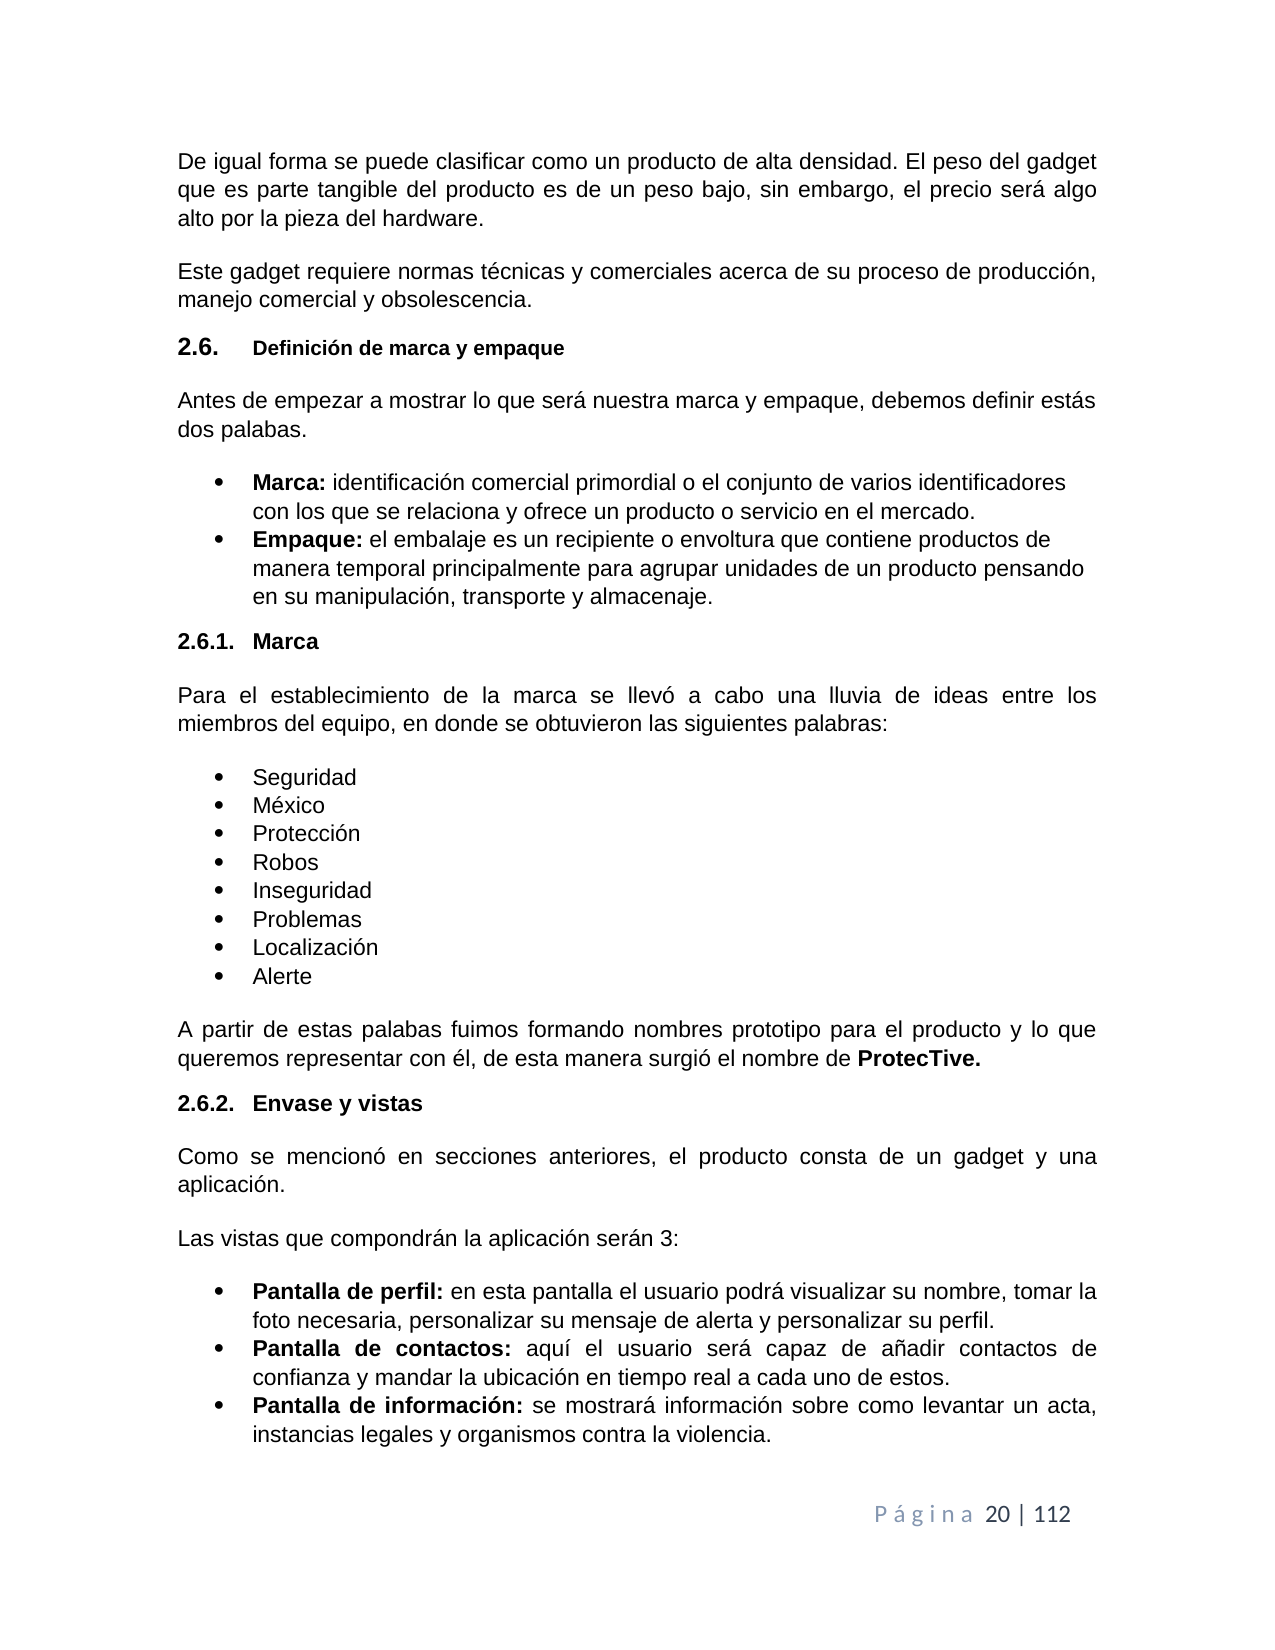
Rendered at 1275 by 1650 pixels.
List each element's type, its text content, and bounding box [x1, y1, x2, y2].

text Las vistas que compondrán la aplicación serán 3: [177, 1225, 1098, 1251]
subtitle Marca [177, 628, 1098, 654]
list Marca: identificación comercial primordial o el conjunto de varios identificadores con los que se relaciona y ofrece un producto o servicio en el mercado. [215, 469, 1098, 524]
list Inseguridad [215, 877, 1098, 904]
text Antes de empezar a mostrar lo que será nuestra marca y empaque, debemos definir estás dos palabas. [177, 387, 1098, 442]
list Pantalla de perfil: en esta pantalla el usuario podrá visualizar su nombre, tomar la foto necesaria, personalizar su mensaje de alerta y personalizar su perfil. [215, 1278, 1098, 1333]
text A partir de estas palabas fuimos formando nombres prototipo para el producto y lo que queremos representar con él, de esta manera surgió el nombre de ProtecTive. [177, 1016, 1098, 1071]
text Este gadget requiere normas técnicas y comerciales acerca de su proceso de producción, manejo comercial y obsolescencia. [177, 258, 1098, 313]
list Localización [215, 934, 1098, 961]
list Seguridad [215, 763, 1098, 790]
subtitle Definición de marca y empaque [177, 331, 1098, 360]
list Protección [215, 820, 1098, 847]
list Robos [215, 849, 1098, 875]
list Alerte [215, 963, 1098, 989]
text Para el establecimiento de la marca se llevó a cabo una lluvia de ideas entre los miembros del equipo, en donde se obtuvieron las siguientes palabras: [177, 682, 1098, 736]
text De igual forma se puede clasificar como un producto de alta densidad. El peso del gadget que es parte tangible del producto es de un peso bajo, sin embargo, el precio será algo alto por la pieza del hardware. [177, 148, 1098, 231]
text Como se mencionó en secciones anteriores, el producto consta de un gadget y una aplicación. [177, 1143, 1098, 1198]
list Pantalla de contactos: aquí el usuario será capaz de añadir contactos de confianza y mandar la ubicación en tiempo real a cada uno de estos. [215, 1335, 1098, 1390]
list Problemas [215, 906, 1098, 932]
subtitle Envase y vistas [177, 1089, 1098, 1116]
list México [215, 792, 1098, 818]
list Pantalla de información: se mostrará información sobre como levantar un acta, instancias legales y organismos contra la violencia. [215, 1392, 1098, 1447]
list Empaque: el embalaje es un recipiente o envoltura que contiene productos de manera temporal principalmente para agrupar unidades de un producto pensando en su manipulación, transporte y almacenaje. [215, 526, 1098, 609]
